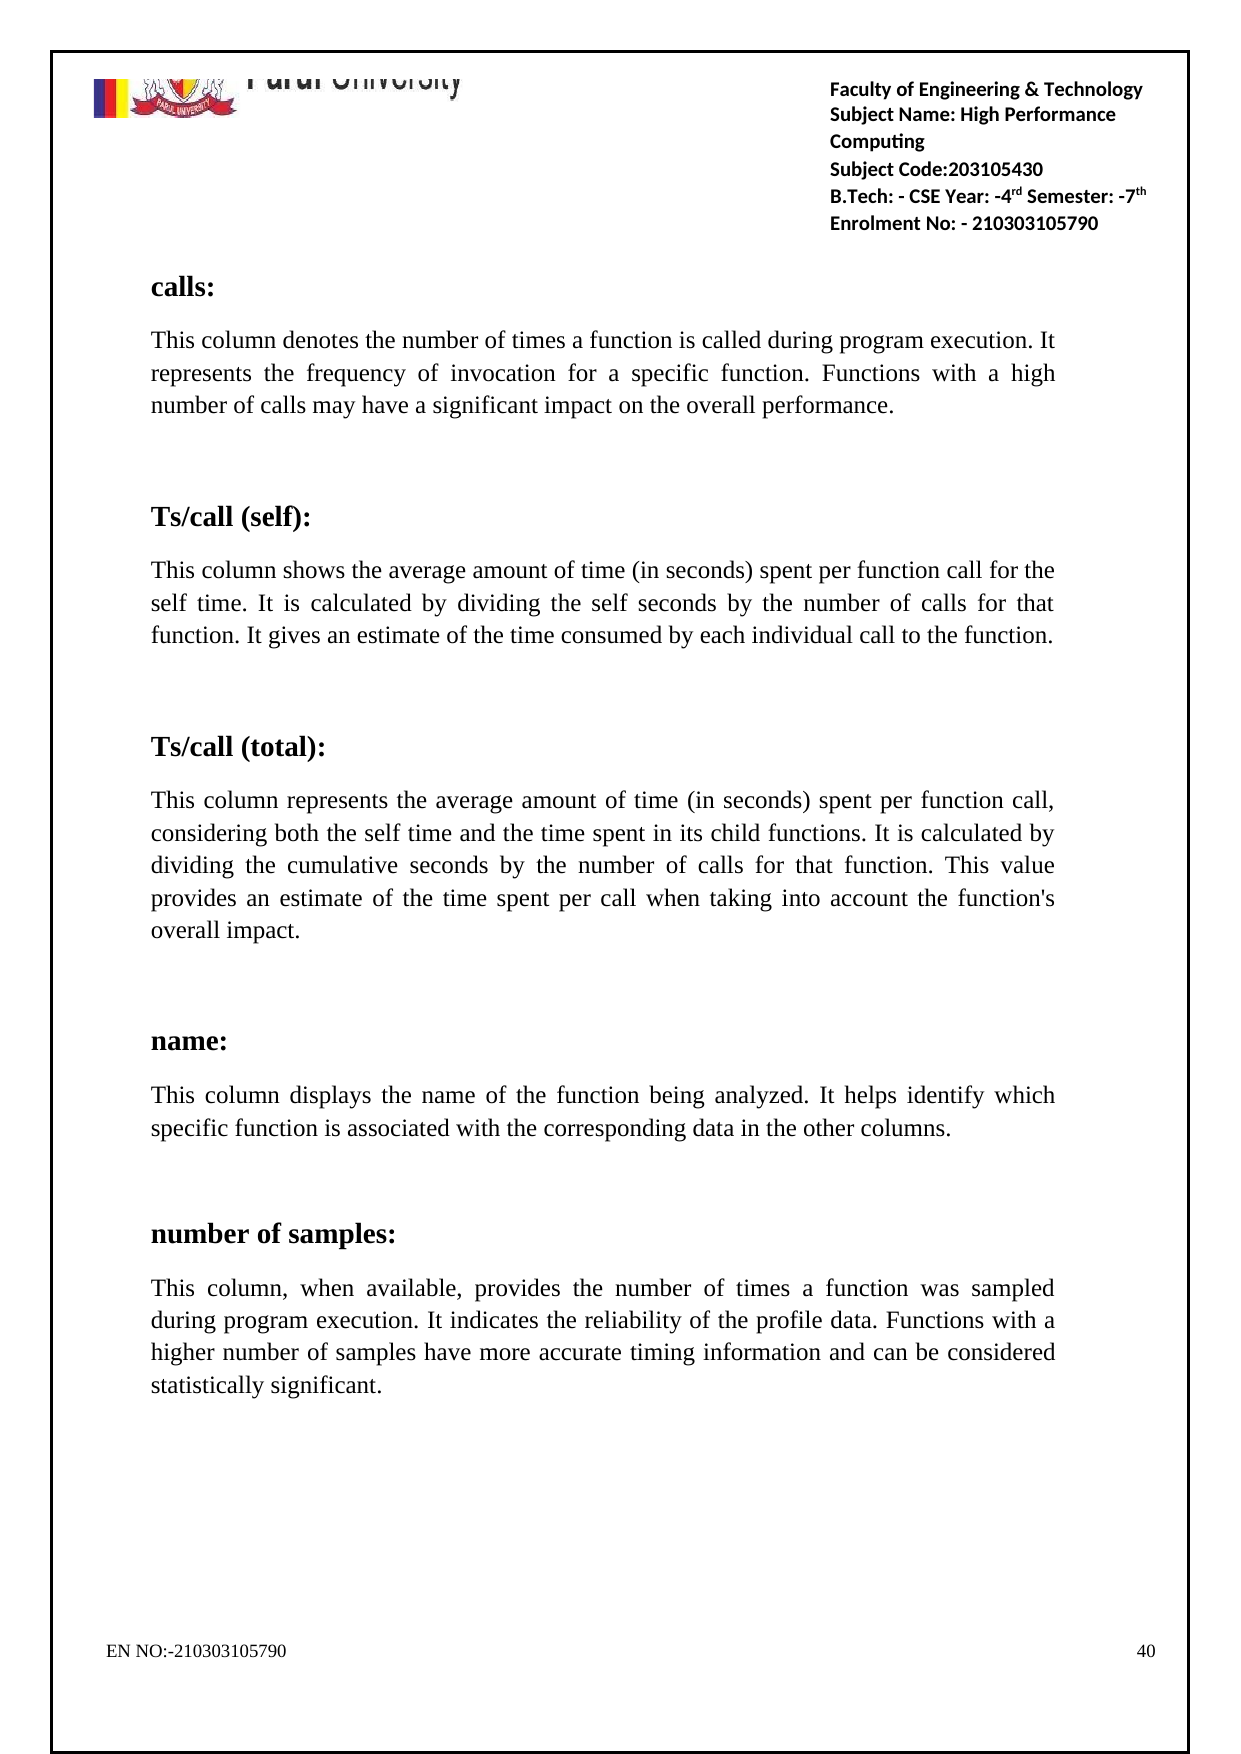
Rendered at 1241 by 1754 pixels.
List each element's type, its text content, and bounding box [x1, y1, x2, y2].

text This column shows the average amount of time (in seconds) spent per function call for the self time. It is calculated by dividing the self seconds by the number of calls for that function. It gives an estimate of the time consumed by each individual call to the function. [151, 556, 1056, 649]
text Ts/call (total): [151, 729, 1056, 762]
picture [93, 79, 463, 118]
text This column, when available, provides the number of times a function was sampled during program execution. It indicates the reliability of the profile data. Functions with a higher number of samples have more accurate timing information and can be considered statistically significant. [151, 1273, 1056, 1398]
text name: [151, 1023, 1056, 1057]
text This column represents the average amount of time (in seconds) spent per function call, considering both the self time and the time spent in its child functions. It is calculated by dividing the cumulative seconds by the number of calls for that function. This value provides an estimate of the time spent per call when taking into account the function's overall impact. [151, 786, 1056, 944]
text This column displays the name of the function being analyzed. It helps identify which specific function is associated with the corresponding data in the other columns. [151, 1080, 1056, 1142]
text number of samples: [151, 1216, 1056, 1249]
text This column denotes the number of times a function is called during program execution. It represents the frequency of invocation for a specific function. Functions with a high number of calls may have a significant impact on the overall performance. [151, 326, 1056, 419]
text calls: [151, 269, 1056, 302]
text Ts/call (self): [151, 499, 1056, 532]
